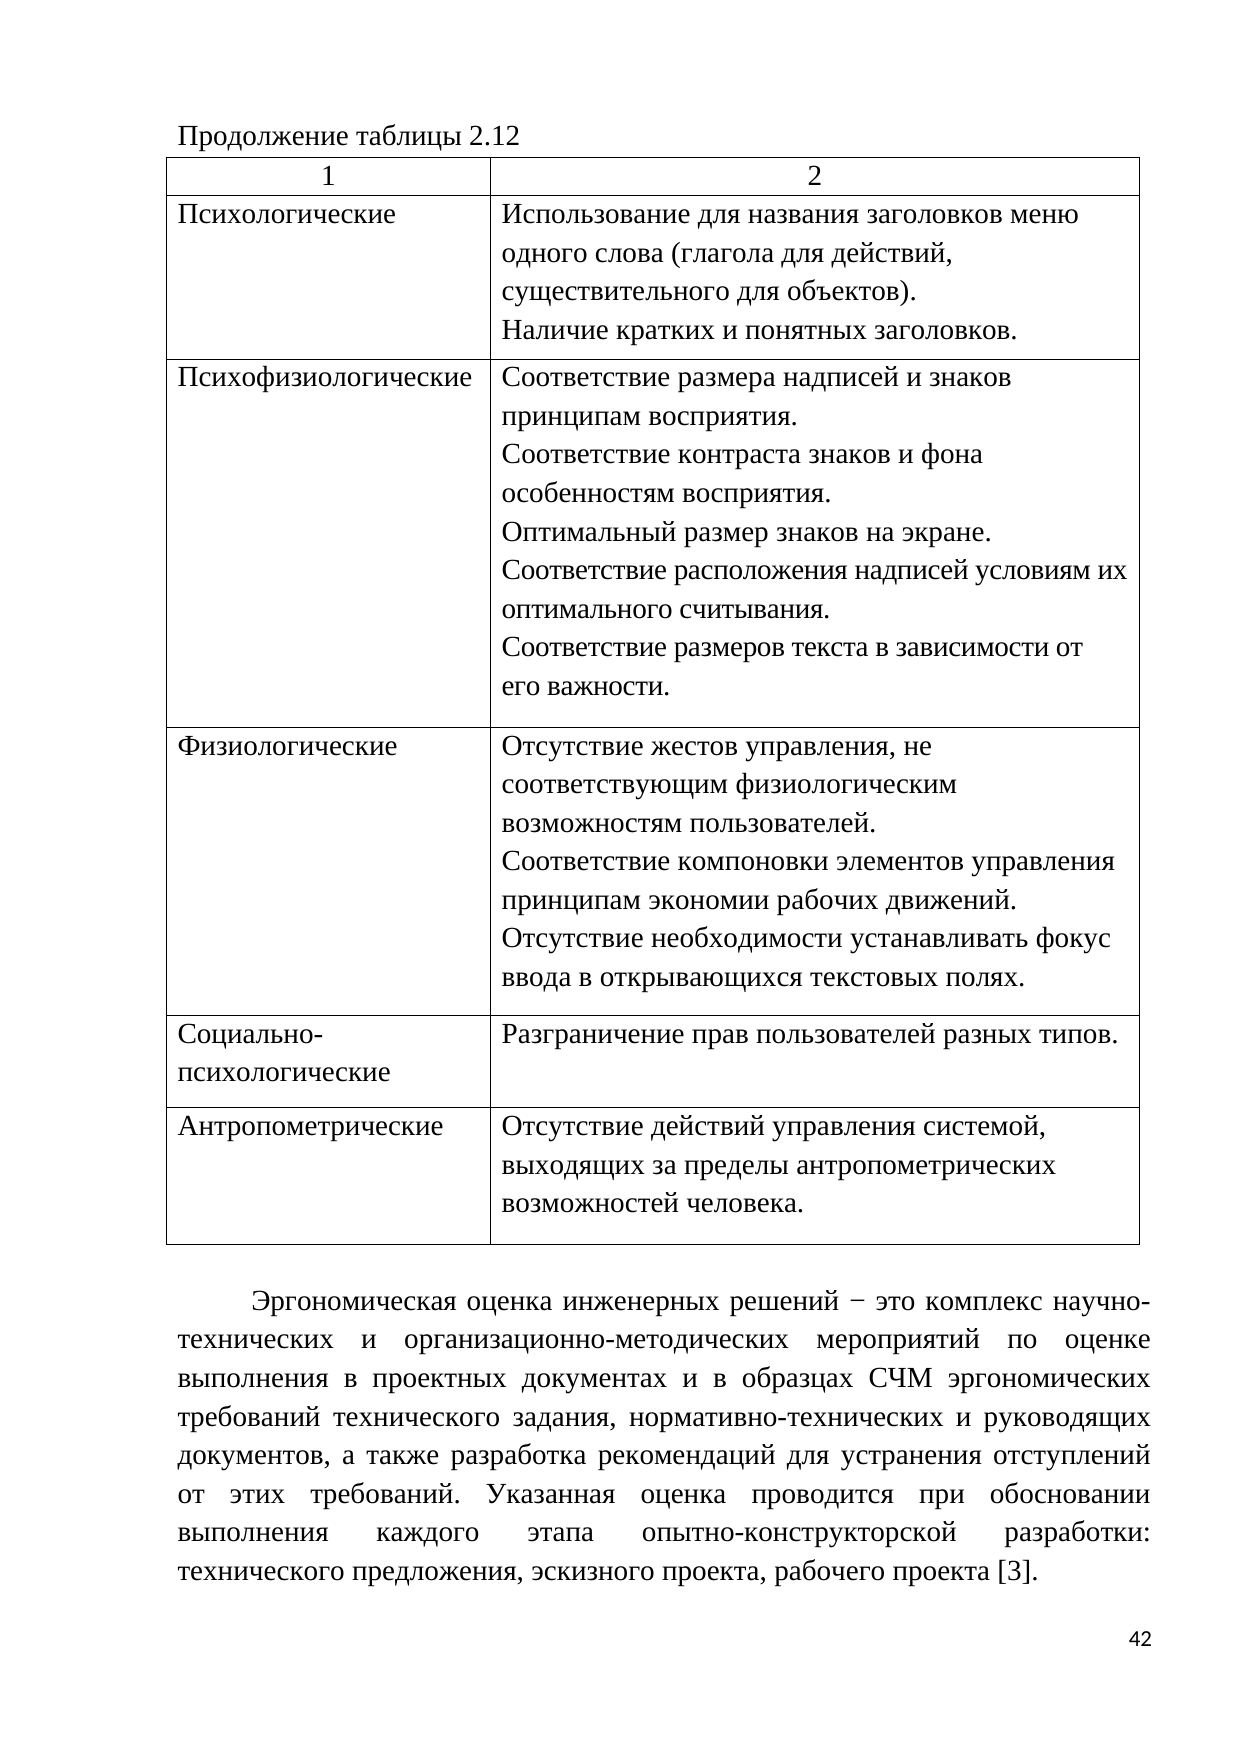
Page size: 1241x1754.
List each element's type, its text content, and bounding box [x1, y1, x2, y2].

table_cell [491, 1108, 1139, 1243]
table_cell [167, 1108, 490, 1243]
list Эргономическая оценка инженерных решений − это комплекс научно-технических и организационно-методических мероприятий по оценке выполнения в проектных документах и в образцах СЧМ эргономических требований технического задания, нормативно-технических и руководящих документов, а также разработка рекомендаций для устранения отступлений от этих требований. Указанная оценка проводится при обосновании выполнения каждого этапа опытно-конструкторской разработки: технического предложения, эскизного проекта, рабочего проекта [3]. [177, 1283, 1152, 1586]
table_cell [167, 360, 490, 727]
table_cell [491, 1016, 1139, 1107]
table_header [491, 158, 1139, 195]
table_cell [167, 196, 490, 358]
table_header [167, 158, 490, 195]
text Продолжение таблицы 2.12 [177, 118, 1152, 152]
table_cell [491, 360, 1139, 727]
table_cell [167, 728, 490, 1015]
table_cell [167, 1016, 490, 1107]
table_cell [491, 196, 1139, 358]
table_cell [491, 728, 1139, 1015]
